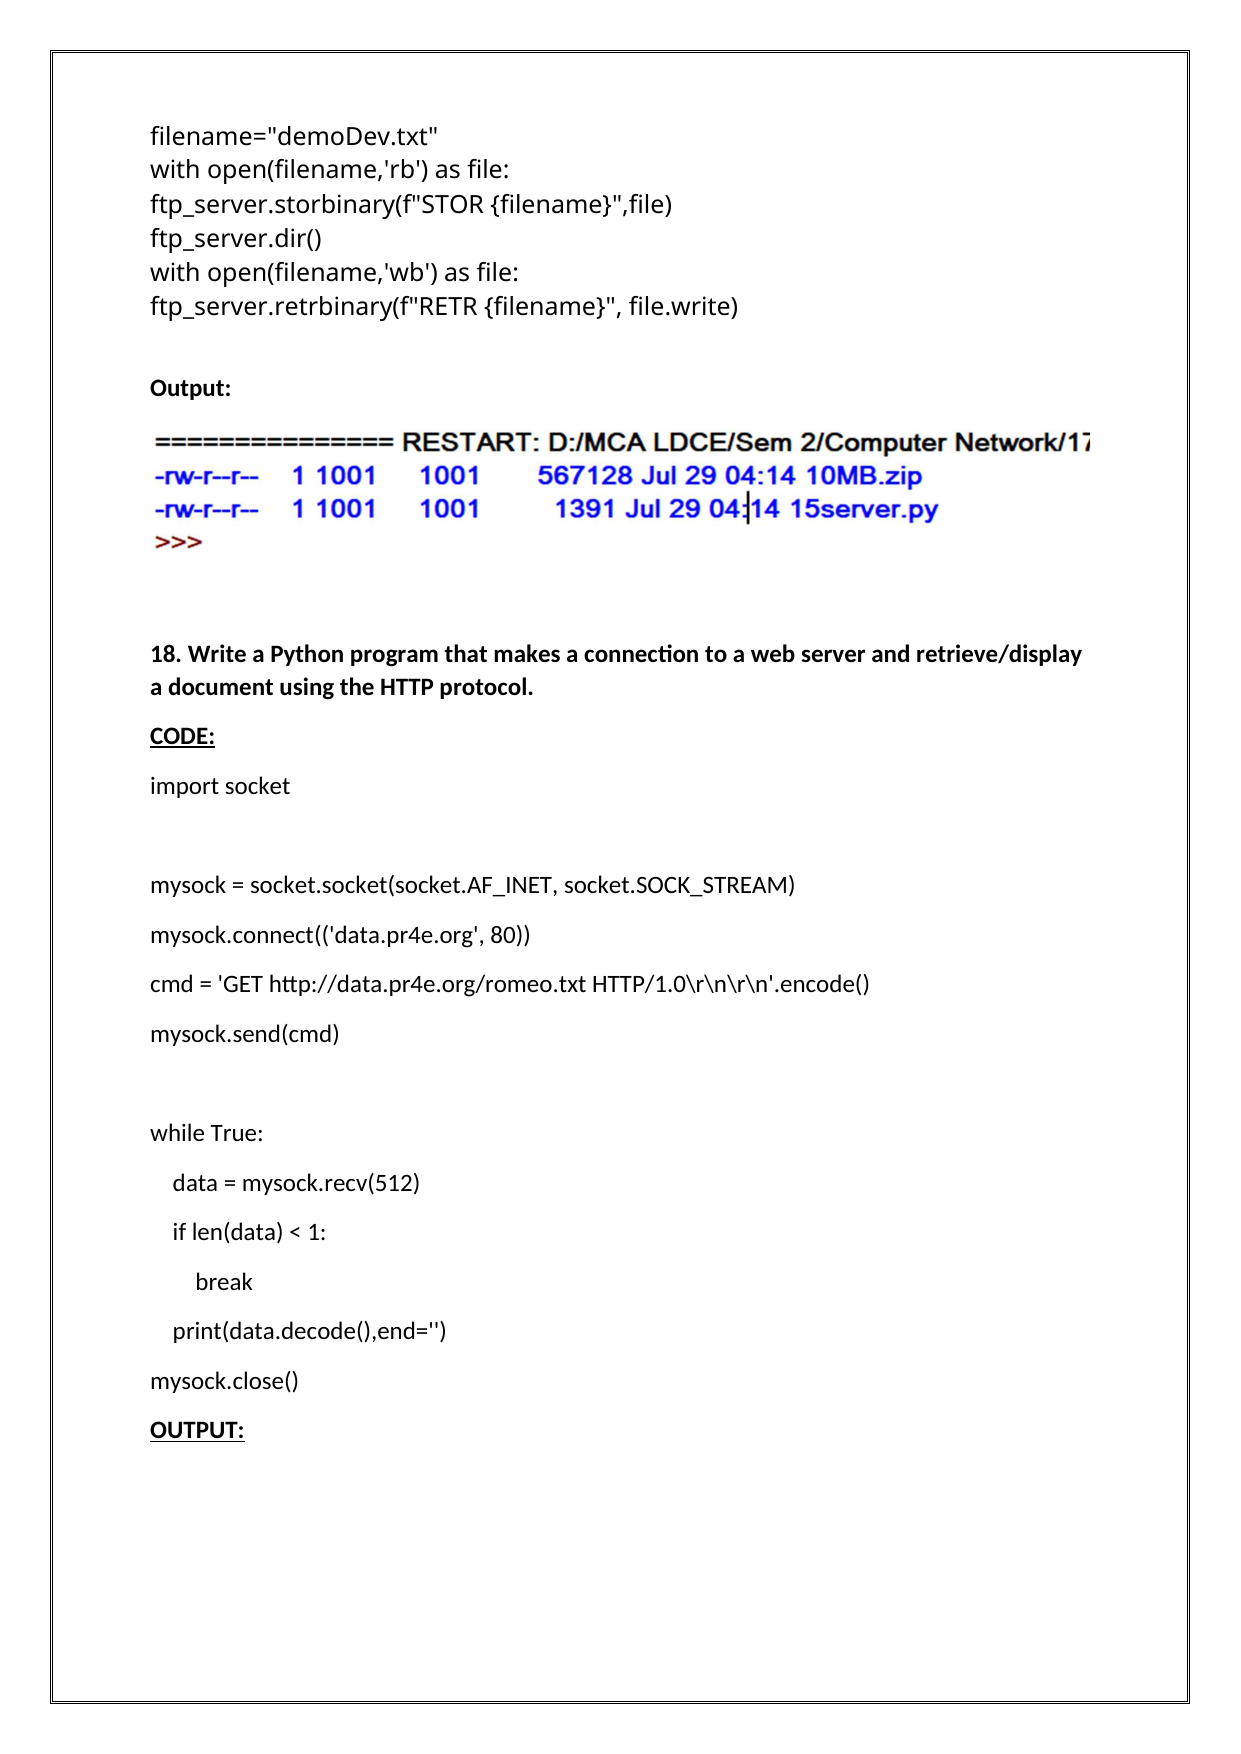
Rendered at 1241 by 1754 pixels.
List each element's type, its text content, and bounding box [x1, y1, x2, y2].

text filename="demoDev.txt" [150, 118, 1090, 152]
text OUTPUT: [150, 1414, 1090, 1445]
text ftp_server.storbinary(f"STOR {filename}",file) [150, 186, 1090, 220]
text 18. Write a Python program that makes a connection to a web server and retrieve/display a document using the HTTP protocol. [150, 638, 1090, 701]
text cmd = 'GET http://data.pr4e.org/romeo.txt HTTP/1.0\r\n\r\n'.encode() [150, 968, 1090, 999]
text Output: [150, 372, 1090, 403]
text mysock.send(cmd) [150, 1018, 1090, 1048]
text data = mysock.recv(512) [150, 1167, 1090, 1197]
text CODE: [150, 720, 1090, 751]
text break [150, 1266, 1090, 1296]
text ftp_server.dir() [150, 220, 1090, 254]
text if len(data) < 1: [150, 1216, 1090, 1247]
text import socket [150, 770, 1090, 801]
text with open(filename,'rb') as file: [150, 152, 1090, 186]
text mysock = socket.socket(socket.AF_INET, socket.SOCK_STREAM) [150, 869, 1090, 900]
text print(data.decode(),end='') [150, 1315, 1090, 1346]
text mysock.close() [150, 1365, 1090, 1396]
text while True: [150, 1117, 1090, 1148]
text ftp_server.retrbinary(f"RETR {filename}", file.write) [150, 288, 1090, 322]
text with open(filename,'wb') as file: [150, 254, 1090, 288]
text mysock.connect(('data.pr4e.org', 80)) [150, 919, 1090, 949]
